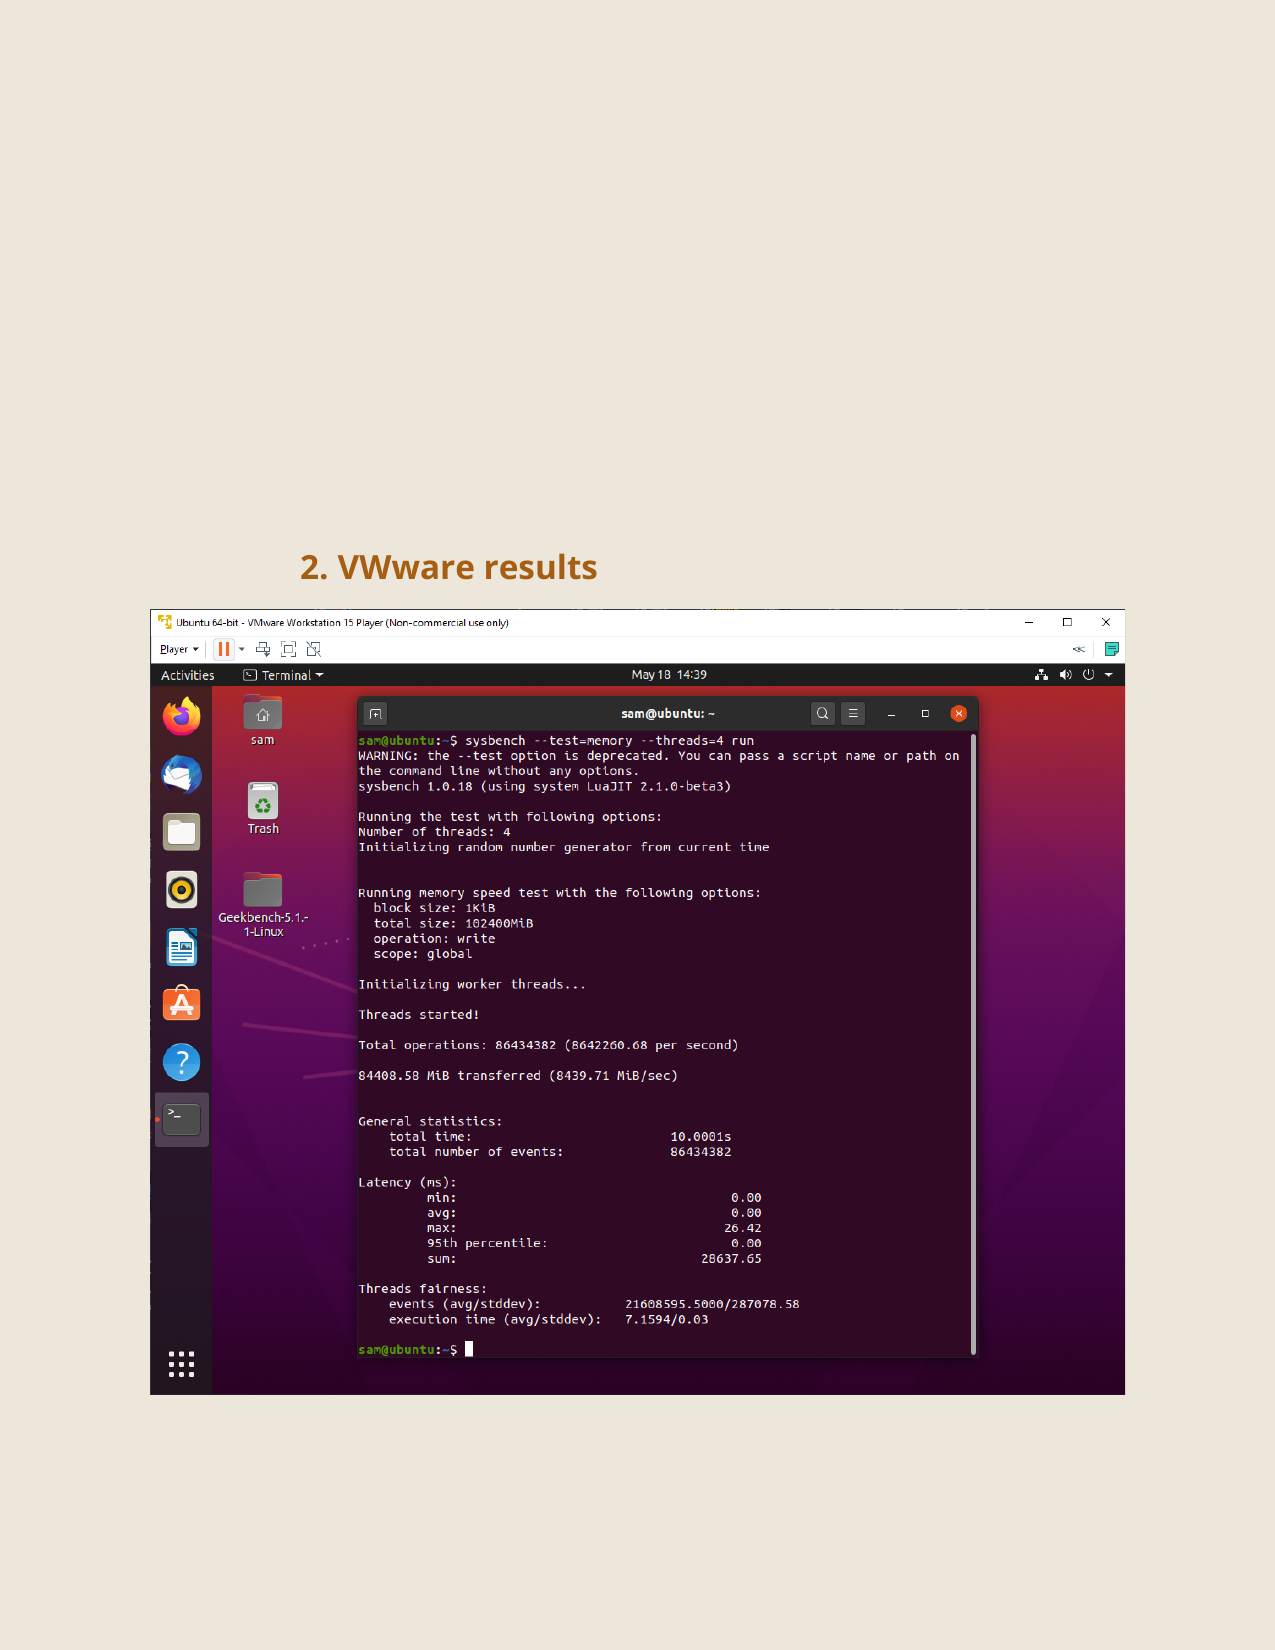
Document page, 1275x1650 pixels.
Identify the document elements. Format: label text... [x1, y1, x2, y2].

picture [150, 609, 1125, 1395]
list VWware results [300, 544, 1125, 589]
